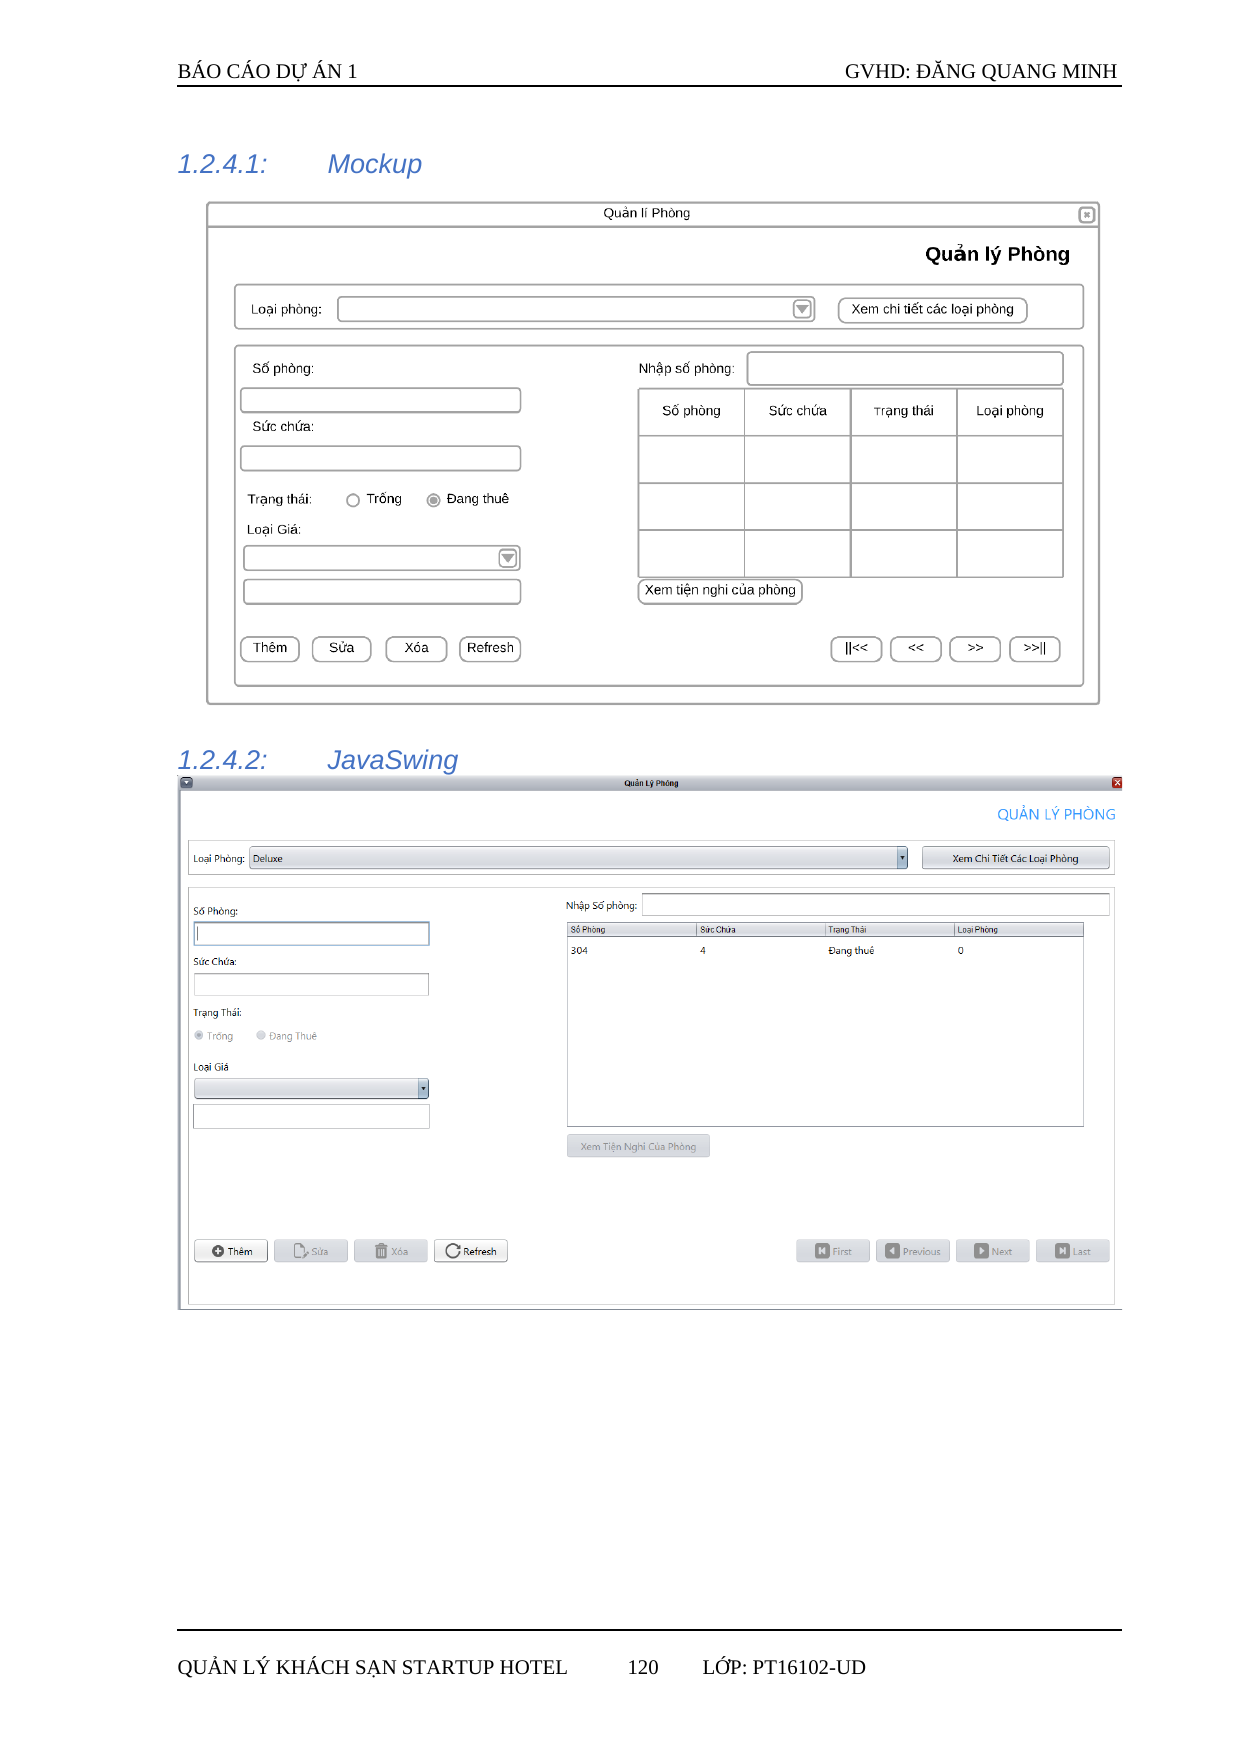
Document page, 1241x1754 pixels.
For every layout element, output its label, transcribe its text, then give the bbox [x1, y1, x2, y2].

subtitle Mockup [177, 148, 1122, 178]
picture [177, 775, 1123, 1310]
subtitle JavaSwing [177, 744, 1122, 775]
picture [177, 178, 1123, 728]
